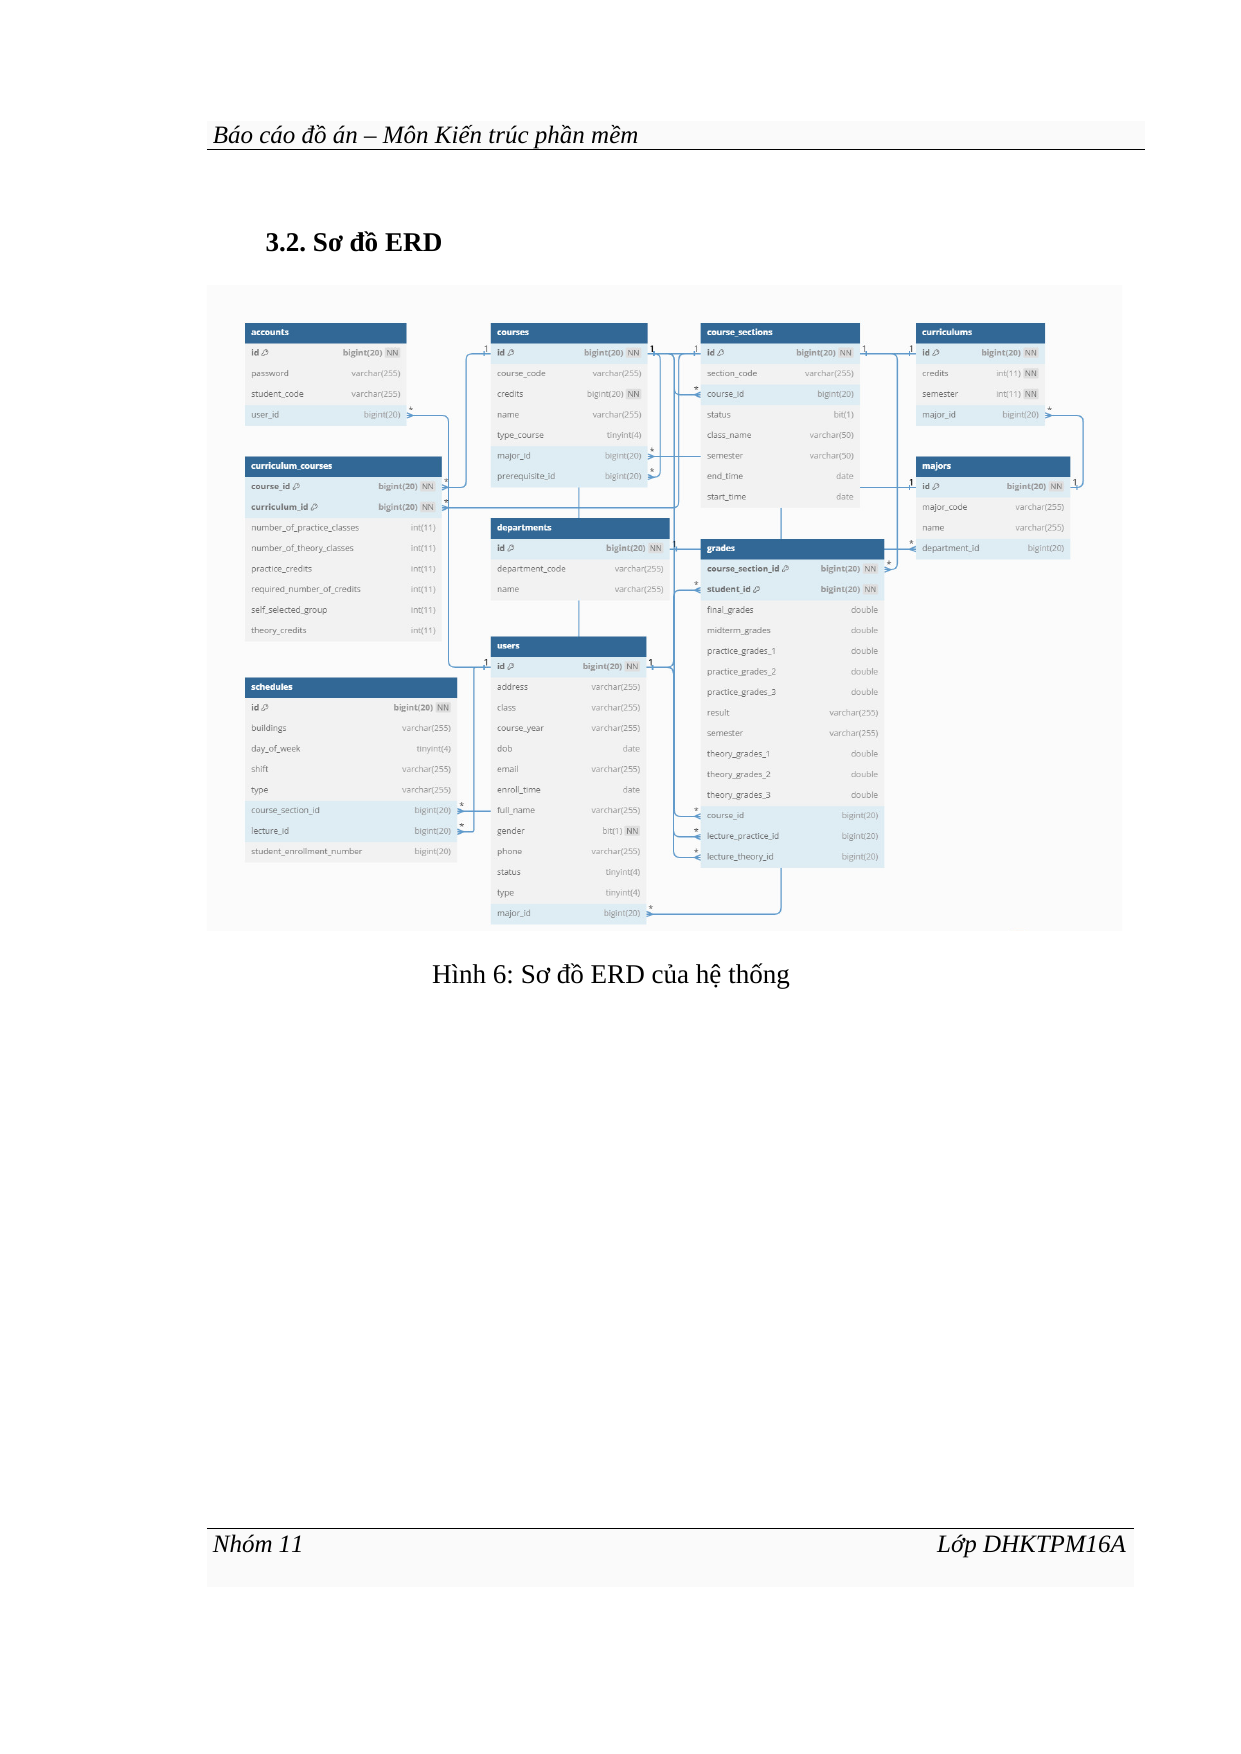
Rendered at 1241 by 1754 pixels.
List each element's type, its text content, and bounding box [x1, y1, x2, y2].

picture [206, 285, 1123, 931]
text Hình 6: Sơ đồ ERD của hệ thống [357, 958, 1122, 989]
subtitle 3.2. Sơ đồ ERD [207, 226, 1122, 257]
